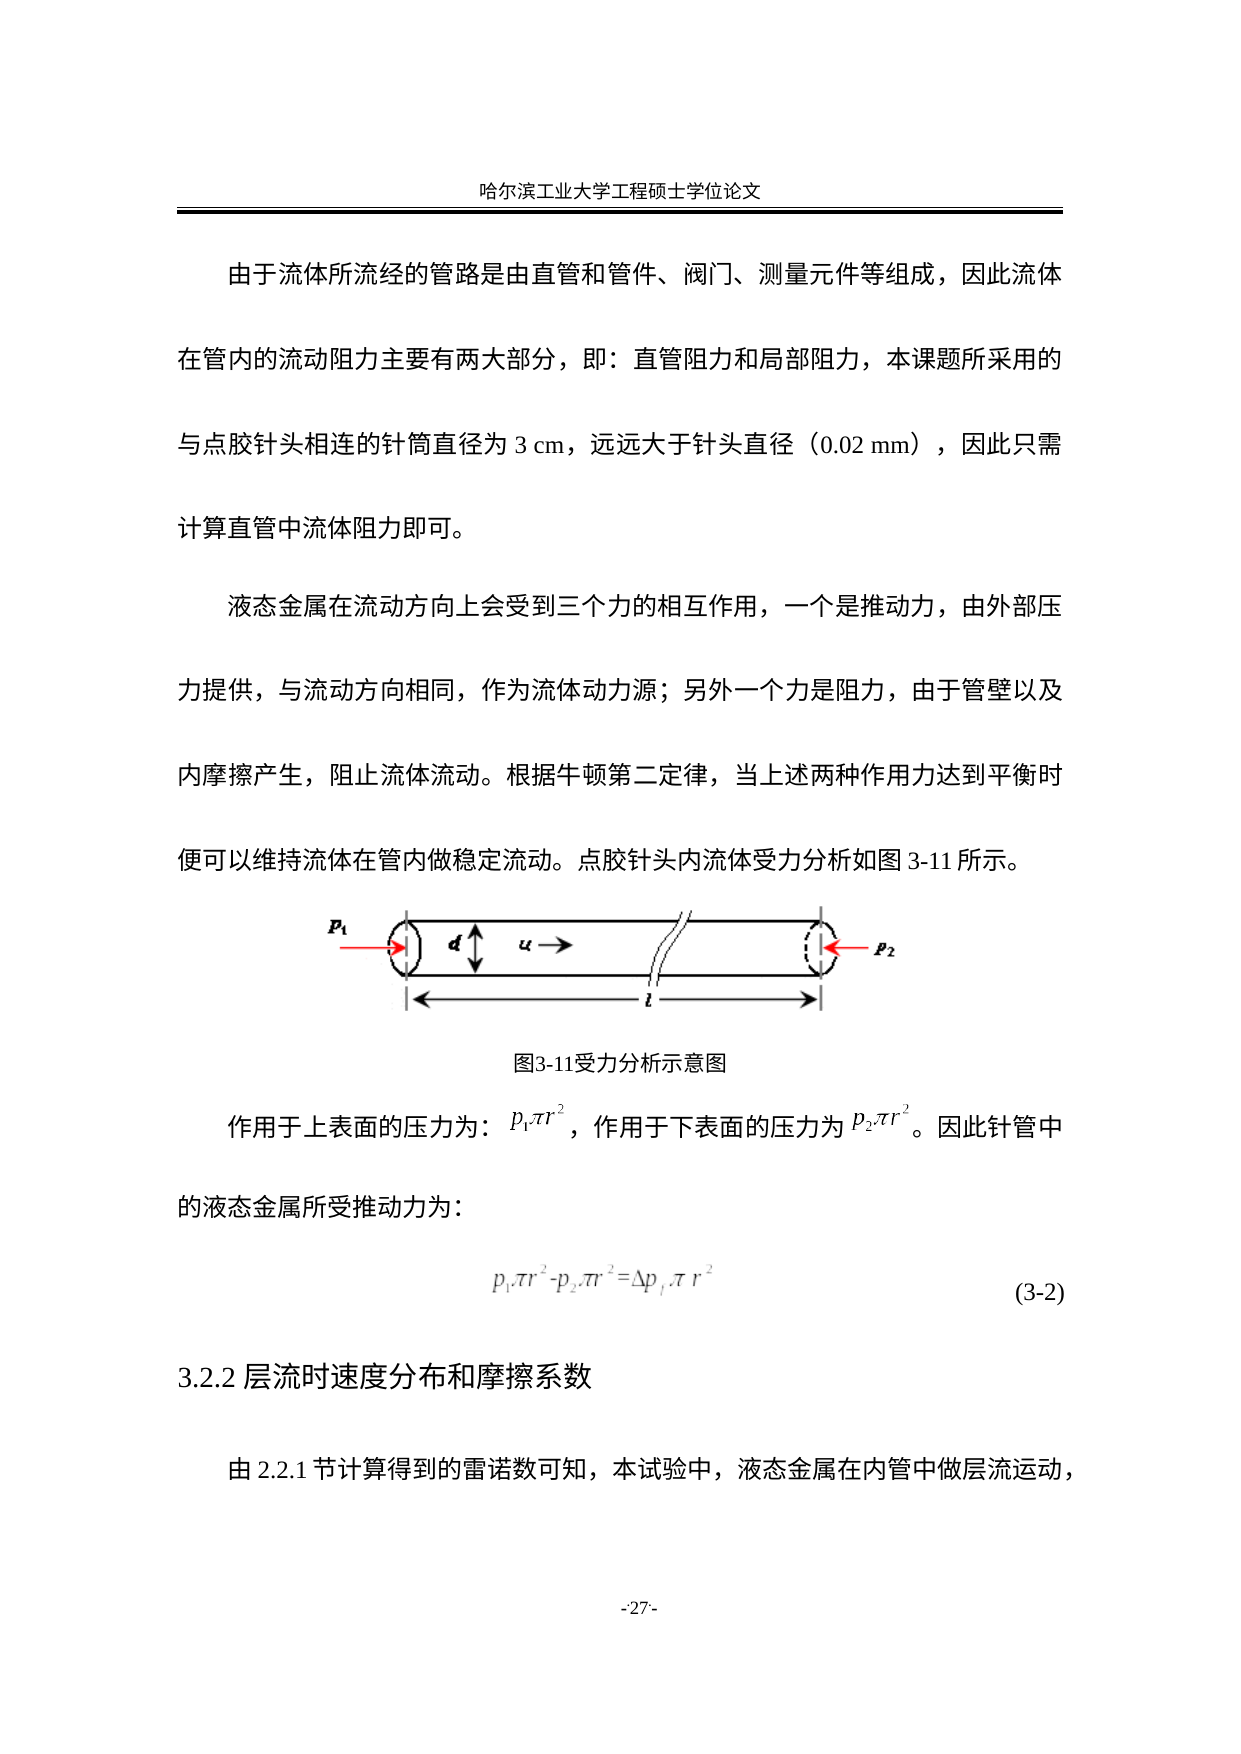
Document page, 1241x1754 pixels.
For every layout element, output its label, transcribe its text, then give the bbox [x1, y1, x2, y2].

text 作用于上表面的压力为：，作用于下表面的压力为。因此针管中的液态金属所受推动力为： [177, 1087, 1063, 1239]
picture [317, 901, 923, 1030]
text 由于流体所流经的管路是由直管和管件、阀门、测量元件等组成，因此流体在管内的流动阻力主要有两大部分，即：直管阻力和局部阻力，本课题所采用的与点胶针头相连的针筒直径为3 cm，远远大于针头直径（0.02 mm），因此只需计算直管中流体阻力即可。 [177, 238, 1063, 561]
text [177, 1434, 1063, 1502]
subtitle 层流时速度分布和摩擦系数 [177, 1341, 1063, 1408]
text (3-2) [177, 1248, 1063, 1316]
